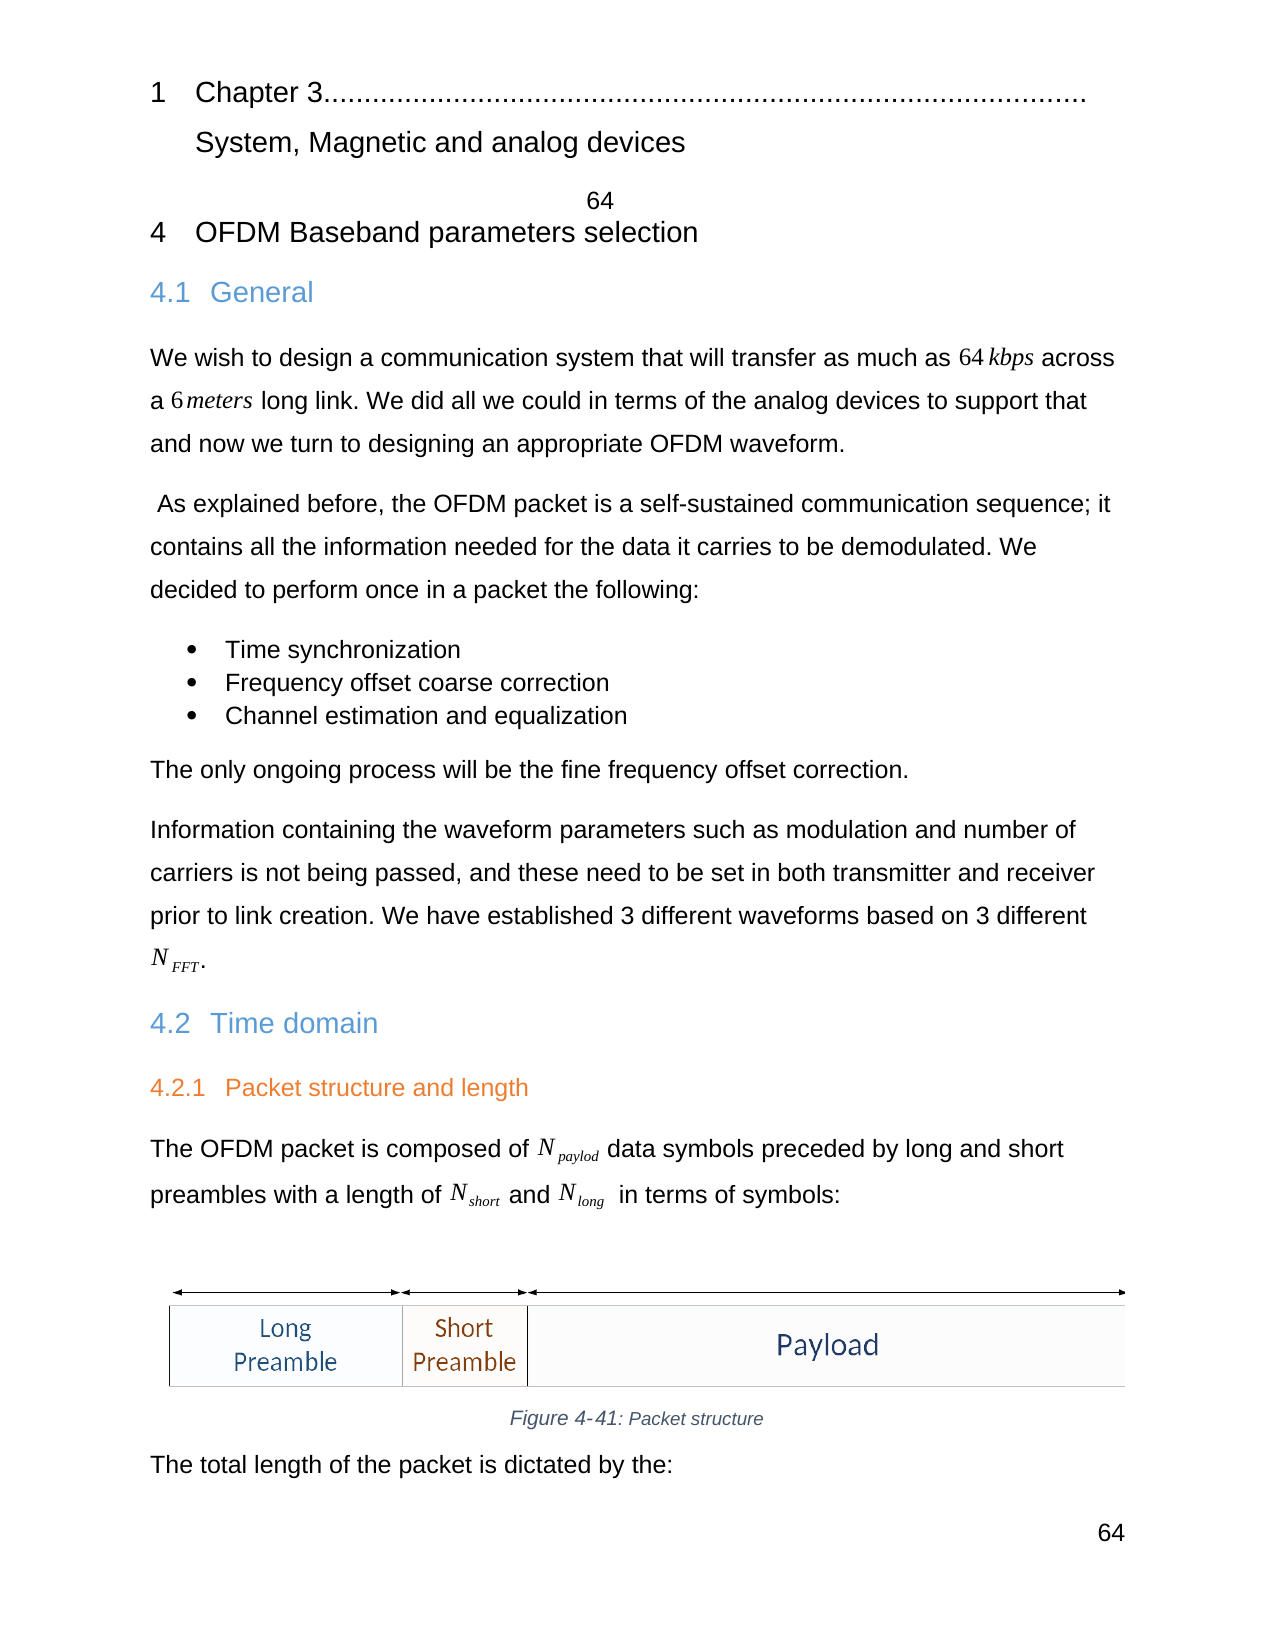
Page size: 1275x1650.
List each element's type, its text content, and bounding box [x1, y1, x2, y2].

list Time synchronization [187, 634, 1125, 663]
table_header [150, 1241, 1125, 1406]
list Channel estimation and equalization [187, 701, 1125, 730]
subtitle Packet structure and length [150, 1073, 1125, 1102]
table_cell [170, 1306, 402, 1386]
text The total length of the packet is dictated by the: [150, 1450, 1125, 1479]
subtitle General [150, 276, 1125, 309]
text We wish to design a communication system that will transfer as much as across a long link. We did all we could in terms of the analog devices to support that and now we turn to designing an appropriate OFDM waveform. [150, 342, 1125, 457]
subtitle OFDM Baseband parameters selection [150, 215, 1125, 248]
list Frequency offset coarse correction [187, 668, 1125, 697]
text Information containing the waveform parameters such as modulation and number of carriers is not being passed, and these need to be set in both transmitter and receiver prior to link creation. We have established 3 different waveforms based on 3 different . [150, 814, 1125, 975]
text The OFDM packet is composed of data symbols preceded by long and short preambles with a length of and in terms of symbols: [150, 1133, 1125, 1210]
text The only ongoing process will be the fine frequency offset correction. [150, 755, 1125, 783]
table_cell [528, 1306, 1125, 1386]
subtitle Time domain [150, 1006, 1125, 1040]
table_cell [403, 1306, 527, 1386]
text As explained before, the OFDM packet is a self-sustained communication sequence; it contains all the information needed for the data it carries to be demodulated. We decided to perform once in a packet the following: [150, 488, 1125, 603]
